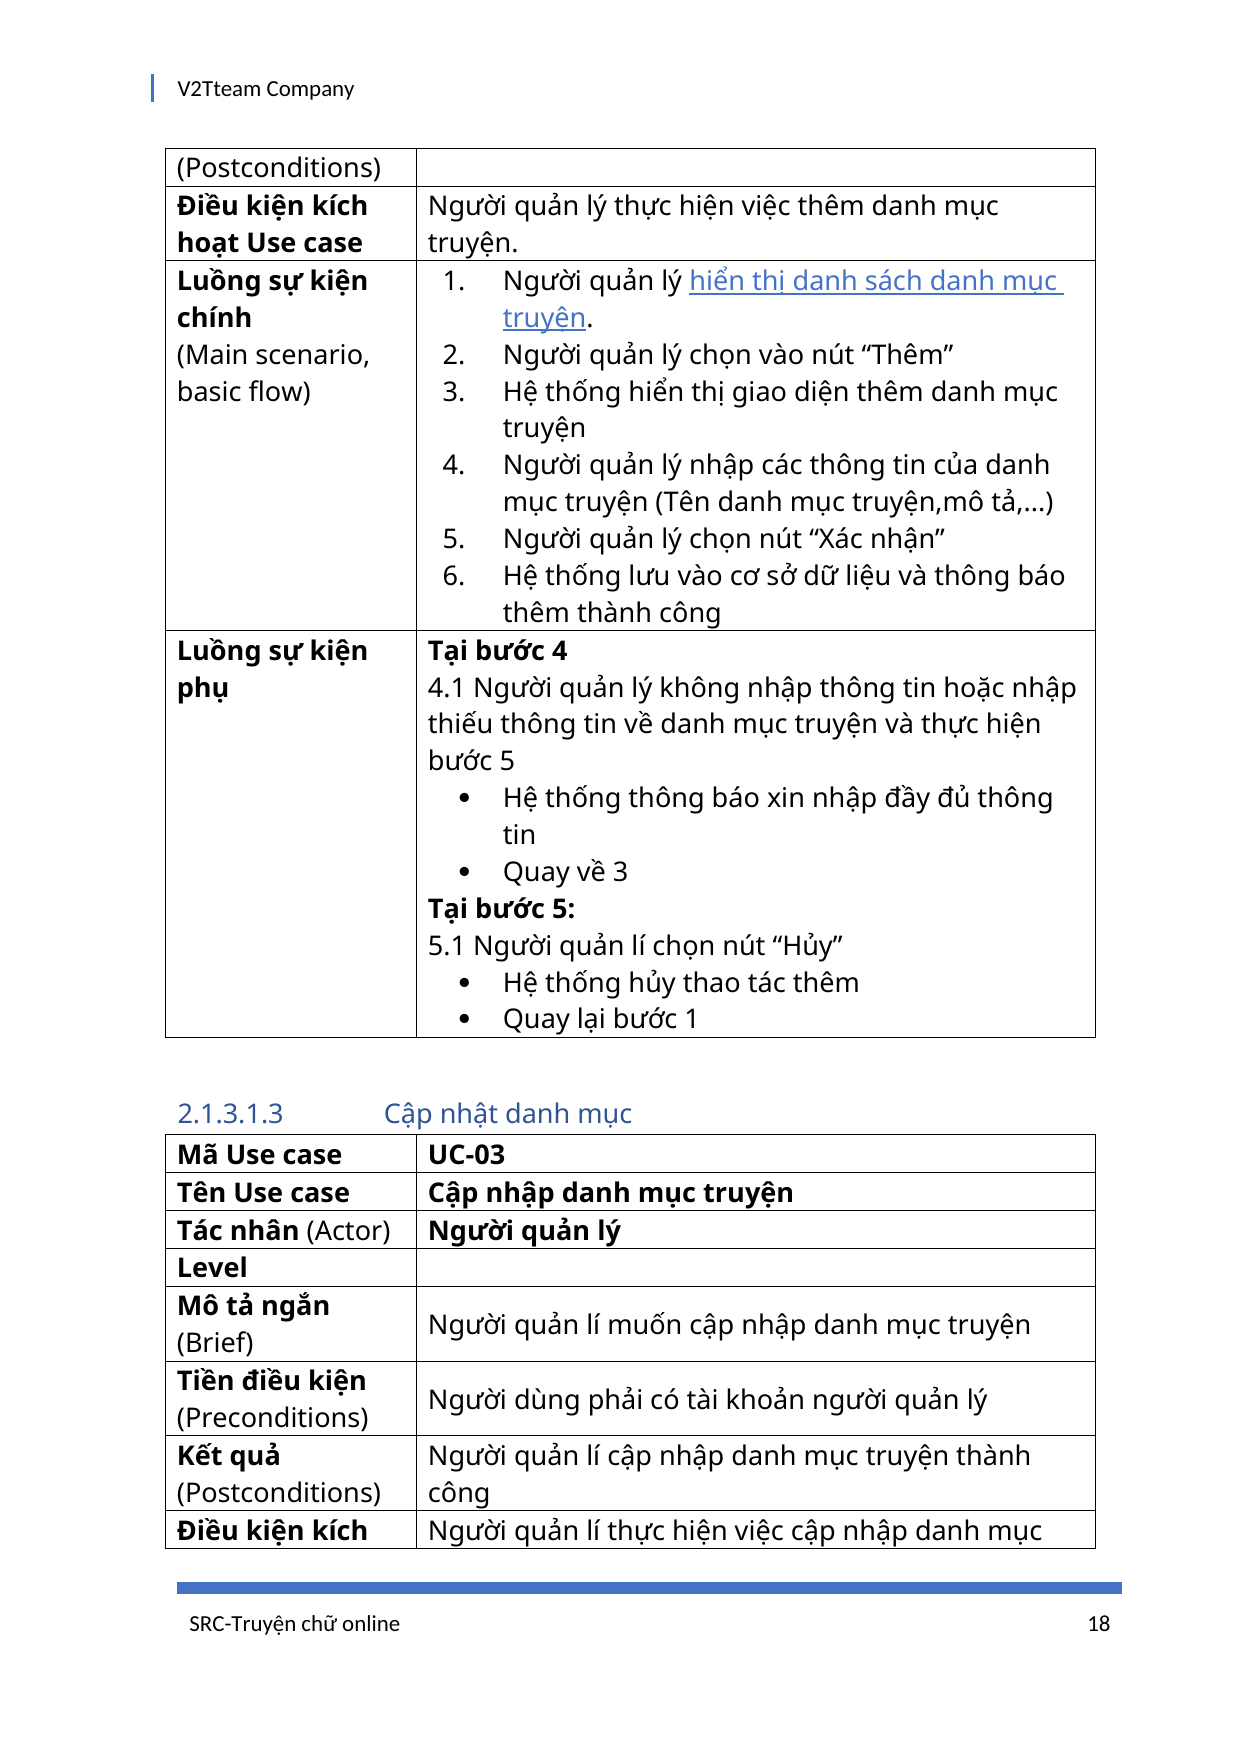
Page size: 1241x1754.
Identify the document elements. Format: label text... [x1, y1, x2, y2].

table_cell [417, 149, 1095, 186]
table_cell Tác nhân (Actor) [166, 1211, 416, 1248]
table_cell Tiền điều kiện (Preconditions) [166, 1362, 416, 1435]
table_header Mã Use case [166, 1135, 416, 1172]
table_cell Người quản lí cập nhập danh mục truyện thành công [417, 1436, 1095, 1510]
table_cell Luồng sự kiện phụ [166, 631, 416, 1037]
table_cell Kết quả (Postconditions) [166, 1436, 416, 1510]
table_cell Người quản lý [417, 1211, 1095, 1248]
table_cell Mô tả ngắn (Brief) [166, 1287, 416, 1361]
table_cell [166, 149, 416, 186]
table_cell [417, 1511, 1095, 1548]
table_header UC-03 [417, 1135, 1095, 1172]
table_cell Luồng sự kiện chính (Main scenario, basic flow) [166, 261, 416, 630]
table_cell Cập nhập danh mục truyện [417, 1173, 1095, 1210]
table_cell Level [166, 1249, 416, 1286]
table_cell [166, 1511, 416, 1548]
table_cell [417, 1249, 1095, 1286]
table_cell Người quản lý hiển thị danh sách danh mục truyện. Người quản lý chọn vào nút “Thêm” Hệ thống hiển thị giao diện thêm danh mục truyện Người quản lý nhập các thông tin của danh mục truyện (Tên danh mục truyện,mô tả,...) Người quản lý chọn nút “Xác nhận” Hệ thống lưu vào cơ sở dữ liệu và thông báo thêm thành công [417, 261, 1095, 630]
table_cell Người quản lí muốn cập nhập danh mục truyện [417, 1287, 1095, 1361]
table_cell Người quản lý thực hiện việc thêm danh mục truyện. [417, 187, 1095, 260]
table_cell Tên Use case [166, 1173, 416, 1210]
subtitle Cập nhật danh mục [177, 1094, 1122, 1131]
table_cell Tại bước 4 4.1 Người quản lý không nhập thông tin hoặc nhập thiếu thông tin về danh mục truyện và thực hiện bước 5 Hệ thống thông báo xin nhập đầy đủ thông tin Quay về 3 Tại bước 5: 5.1 Người quản lí chọn nút “Hủy” Hệ thống hủy thao tác thêm Quay lại bước 1 [417, 631, 1095, 1037]
table_cell Người dùng phải có tài khoản người quản lý [417, 1362, 1095, 1435]
table_cell Điều kiện kích hoạt Use case [166, 187, 416, 260]
